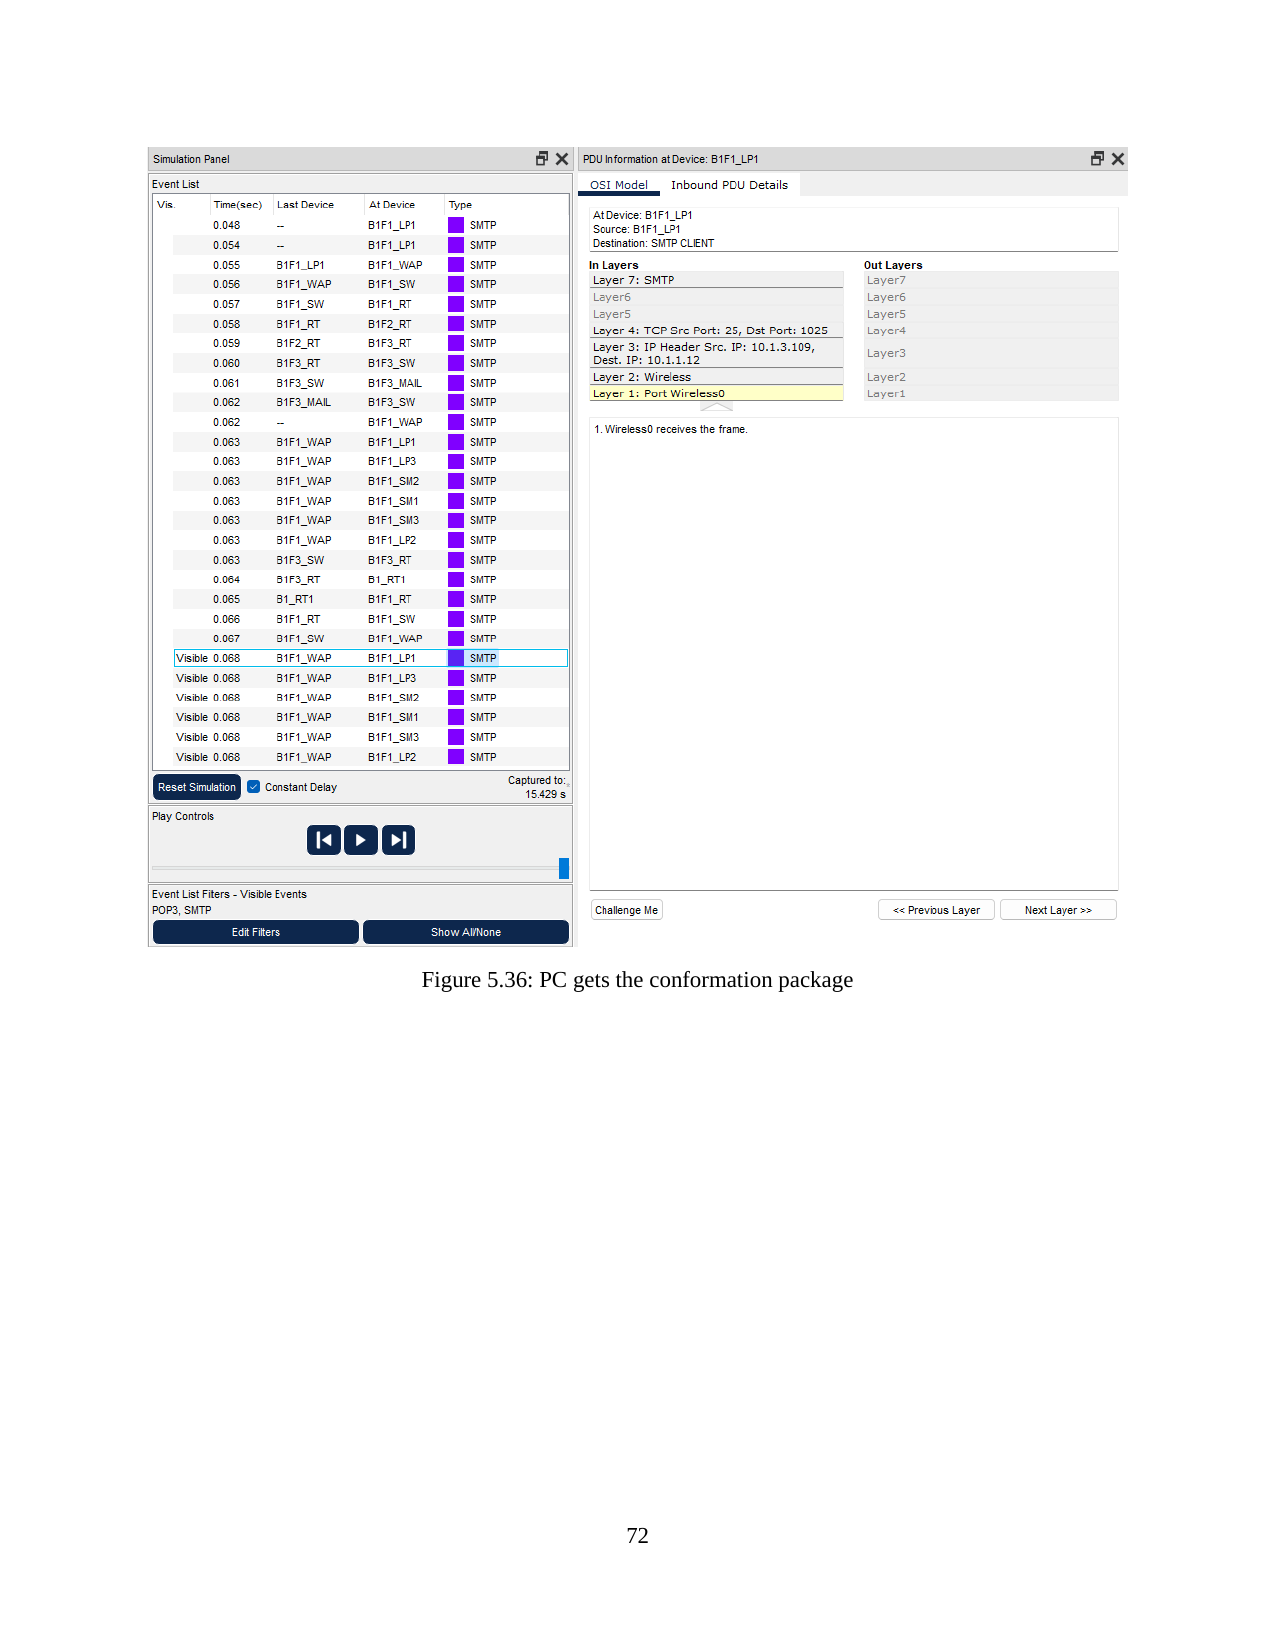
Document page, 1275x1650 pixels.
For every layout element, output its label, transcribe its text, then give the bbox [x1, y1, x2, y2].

picture [147, 147, 1128, 947]
text Figure 5.36: PC gets the conformation package [147, 966, 1128, 992]
